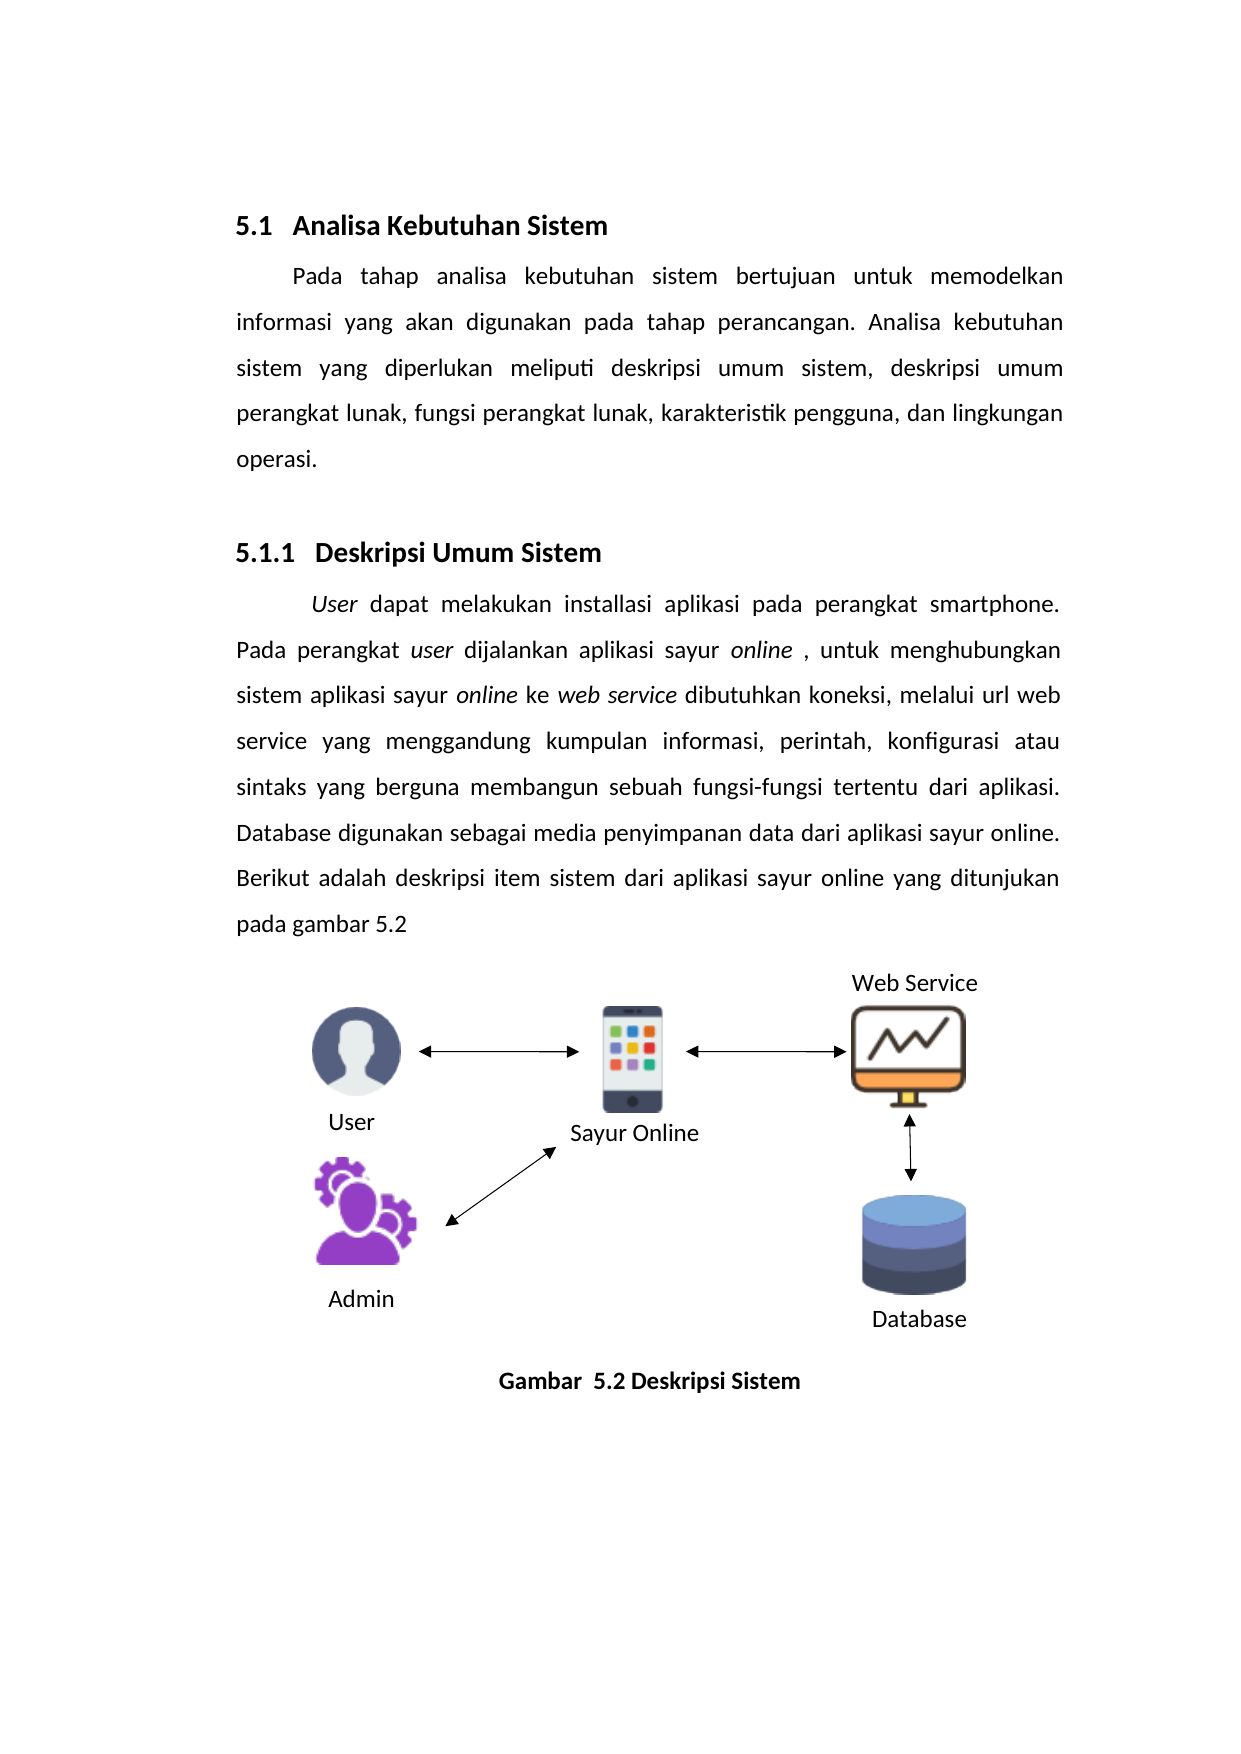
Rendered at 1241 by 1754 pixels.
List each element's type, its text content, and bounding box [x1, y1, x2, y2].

picture [579, 1006, 687, 1113]
subtitle 5.1 Analisa Kebutuhan Sistem [235, 207, 1064, 242]
picture [312, 1157, 420, 1265]
picture [857, 1195, 972, 1295]
subtitle Gambar 5.2 Deskripsi Sistem [235, 1365, 1064, 1396]
picture [851, 1000, 966, 1114]
text Pada tahap analisa kebutuhan sistem bertujuan untuk memodelkan informasi yang akan digunakan pada tahap perancangan. Analisa kebutuhan sistem yang diperlukan meliputi deskripsi umum sistem, deskripsi umum perangkat lunak, fungsi perangkat lunak, karakteristik pengguna, dan lingkungan operasi. [236, 260, 1064, 474]
picture [312, 1007, 401, 1096]
text User dapat melakukan installasi aplikasi pada perangkat smartphone. Pada perangkat user dijalankan aplikasi sayur online , untuk menghubungkan sistem aplikasi sayur online ke web service dibutuhkan koneksi, melalui url web service yang menggandung kumpulan informasi, perintah, konfigurasi atau sintaks yang berguna membangun sebuah fungsi-fungsi tertentu dari aplikasi. Database digunakan sebagai media penyimpanan data dari aplikasi sayur online. Berikut adalah deskripsi item sistem dari aplikasi sayur online yang ditunjukan pada gambar 5.2 [236, 588, 1061, 939]
subtitle 5.1.1 Deskripsi Umum Sistem [235, 534, 1064, 570]
